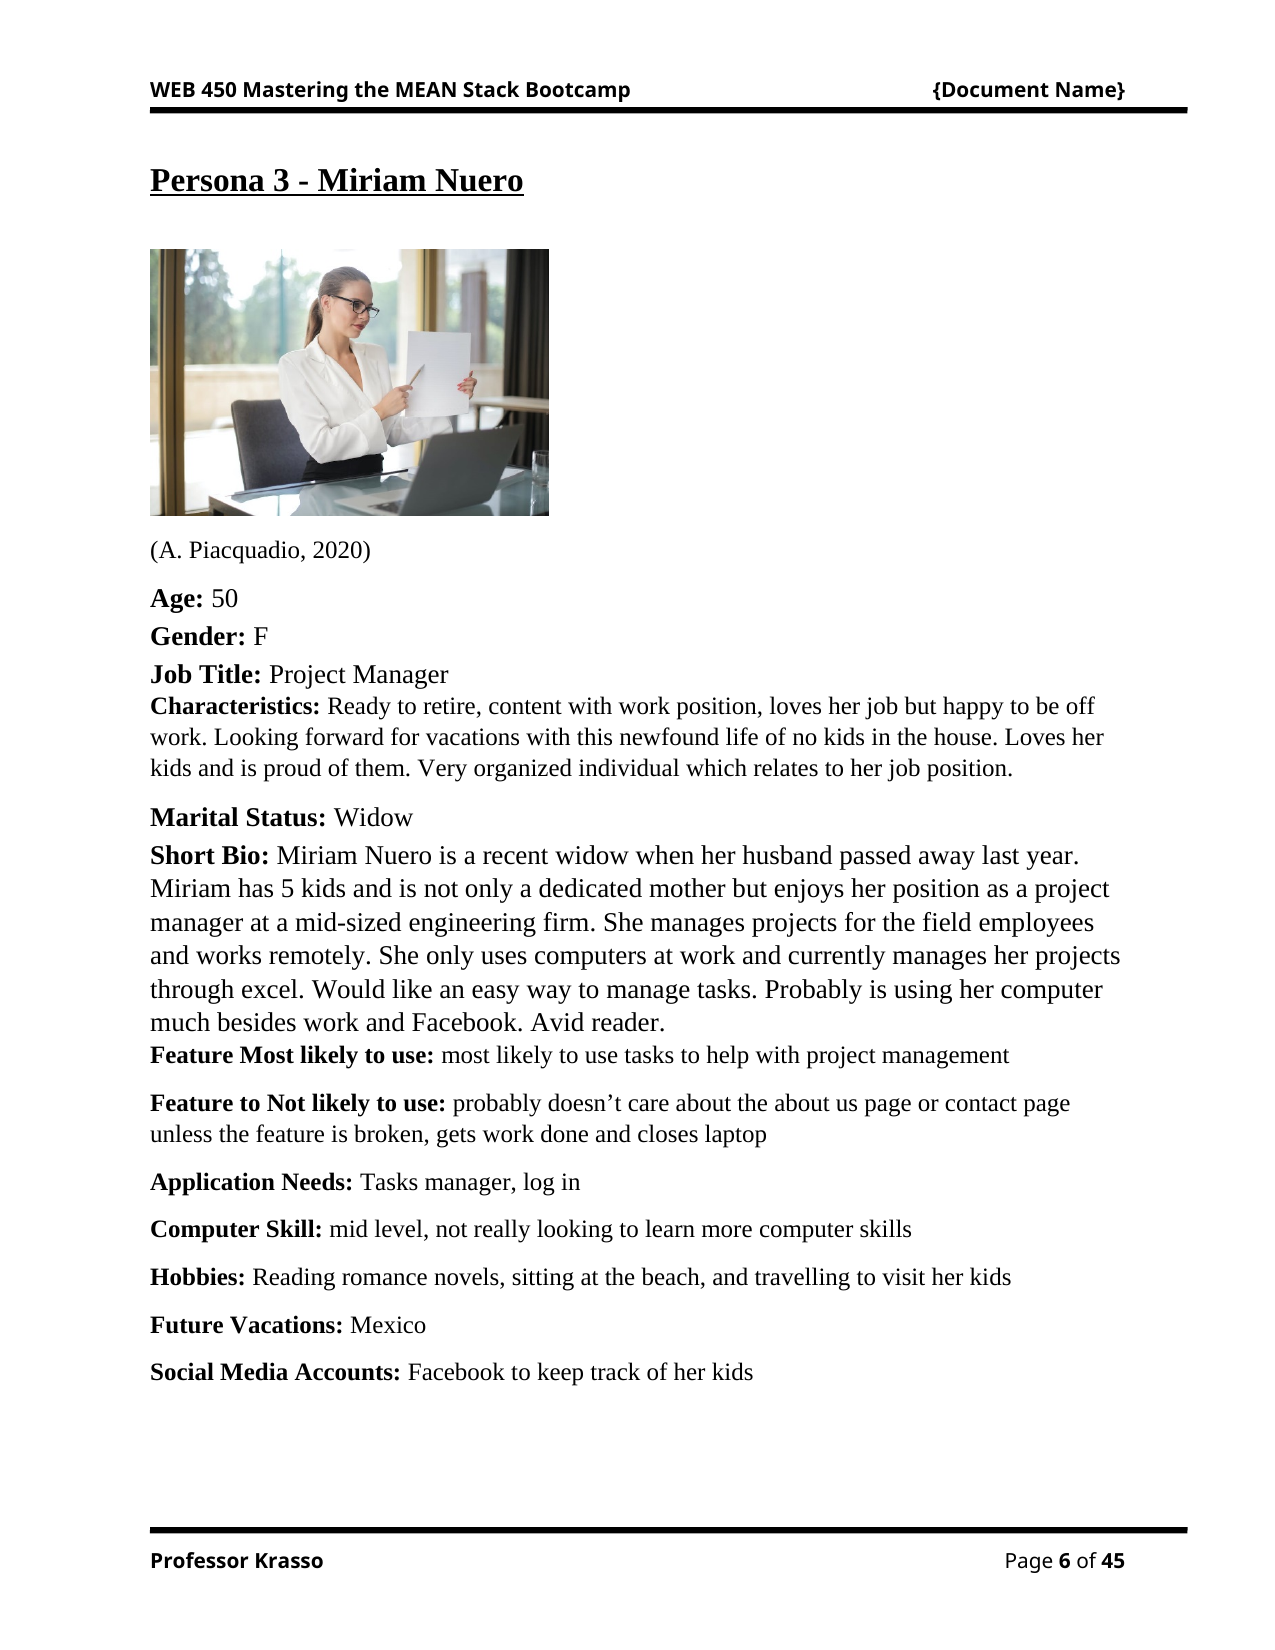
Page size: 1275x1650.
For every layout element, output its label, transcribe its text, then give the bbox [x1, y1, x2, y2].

text Future Vacations: Mexico [150, 1310, 1125, 1338]
subtitle Marital Status: Widow [150, 801, 1125, 832]
text (A. Piacquadio, 2020) [150, 535, 1125, 563]
subtitle Age: 50 [150, 582, 1125, 613]
text Social Media Accounts: Facebook to keep track of her kids [150, 1357, 1125, 1386]
subtitle Job Title: Project Manager [150, 658, 1125, 689]
subtitle Gender: F [150, 620, 1125, 651]
text Feature to Not likely to use: probably doesn’t care about the about us page or contact page unless the feature is broken, gets work done and closes laptop [150, 1088, 1125, 1148]
subtitle Short Bio: Miriam Nuero is a recent widow when her husband passed away last year. Miriam has 5 kids and is not only a dedicated mother but enjoys her position as a project manager at a mid-sized engineering firm. She manages projects for the field employees and works remotely. She only uses computers at work and currently manages her projects through excel. Would like an easy way to manage tasks. Probably is using her computer much besides work and Facebook. Avid reader. [150, 839, 1125, 1038]
picture [150, 249, 549, 516]
text Computer Skill: mid level, not really looking to learn more computer skills [150, 1214, 1125, 1243]
text Characteristics: Ready to retire, content with work position, loves her job but happy to be off work. Looking forward for vacations with this newfound life of no kids in the house. Loves her kids and is proud of them. Very organized individual which relates to her job position. [150, 691, 1125, 782]
text Feature Most likely to use: most likely to use tasks to help with project management [150, 1040, 1125, 1069]
subtitle Persona 3 - Miriam Nuero [150, 161, 1125, 199]
text Hobbies: Reading romance novels, sitting at the beach, and travelling to visit her kids [150, 1262, 1125, 1291]
text Application Needs: Tasks manager, log in [150, 1167, 1125, 1195]
